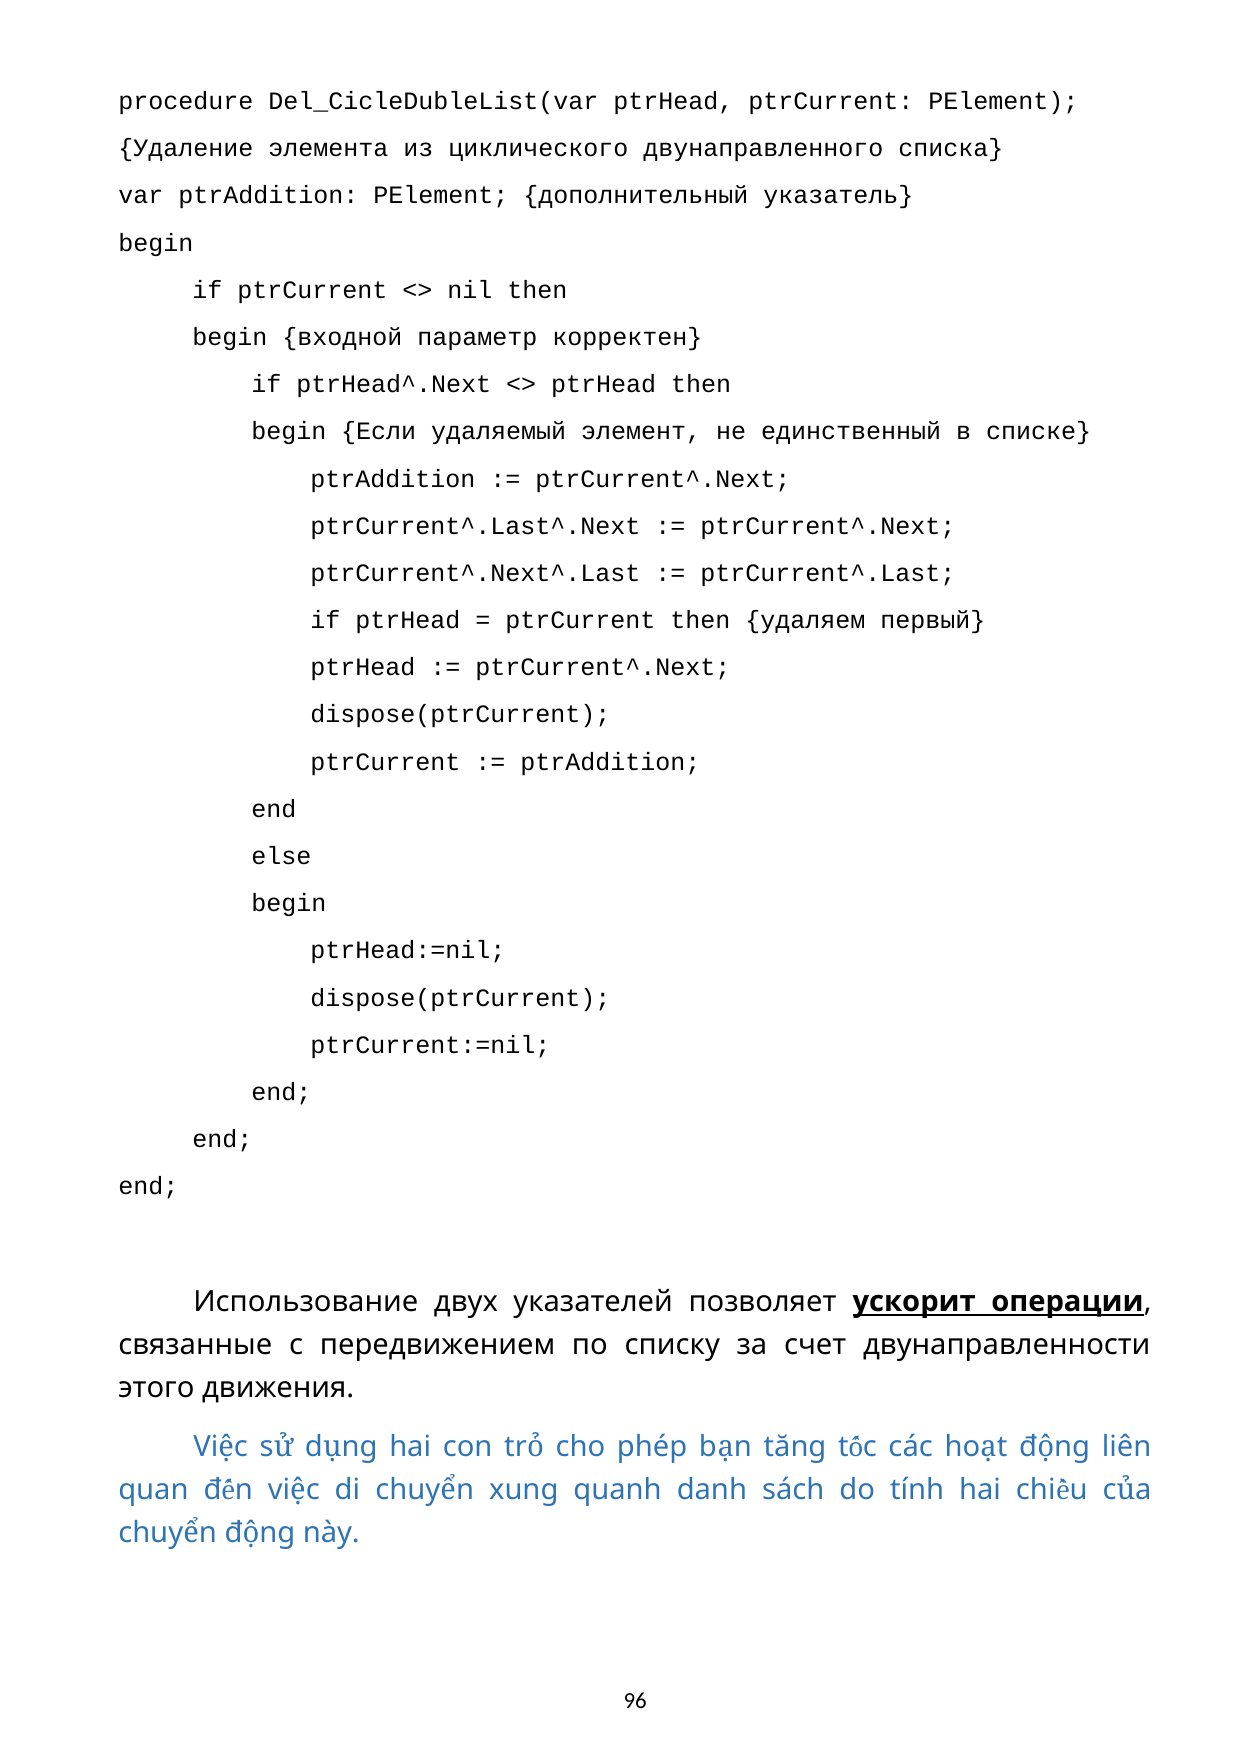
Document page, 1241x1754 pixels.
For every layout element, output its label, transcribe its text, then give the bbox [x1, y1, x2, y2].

text end; [192, 1127, 1152, 1155]
text ptrAddition := ptrCurrent^.Next; [310, 466, 1152, 494]
text if ptrHead = ptrCurrent then {удаляем первый} [310, 608, 1152, 636]
text begin [251, 891, 1152, 919]
text if ptrHead^.Next <> ptrHead then [251, 372, 1152, 400]
text end; [251, 1079, 1152, 1108]
text ptrCurrent := ptrAddition; [310, 749, 1152, 778]
text dispose(ptrCurrent); [310, 702, 1152, 730]
text ptrHead:=nil; [310, 938, 1152, 966]
text else [251, 844, 1152, 872]
text if ptrCurrent <> nil then [192, 277, 1152, 306]
text begin [118, 230, 1152, 258]
text end; [118, 1174, 1152, 1202]
text ptrCurrent^.Last^.Next := ptrCurrent^.Next; [310, 513, 1152, 542]
text var ptrAddition: PElement; {дополнительный указатель} [118, 183, 1152, 211]
text ptrCurrent:=nil; [310, 1032, 1152, 1061]
text procedure Del_CicleDubleList(var ptrHead, ptrCurrent: PElement); [118, 89, 1152, 117]
text dispose(ptrCurrent); [310, 985, 1152, 1013]
text Использование двух указателей позволяет ускорит операции, связанные с передвижением по списку за счет двунаправленности этого движения. [118, 1281, 1152, 1406]
text begin {входной параметр корректен} [192, 324, 1152, 353]
text begin {Если удаляемый элемент, не единственный в списке} [251, 419, 1152, 447]
text Việc sử dụng hai con trỏ cho phép bạn tăng tốc các hoạt động liên quan đến việc di chuyển xung quanh danh sách do tính hai chiều của chuyển động này. [118, 1426, 1152, 1551]
text ptrCurrent^.Next^.Last := ptrCurrent^.Last; [310, 561, 1152, 589]
text end [251, 796, 1152, 825]
text {Удаление элемента из циклического двунаправленного списка} [118, 136, 1152, 164]
text ptrHead := ptrCurrent^.Next; [310, 655, 1152, 683]
